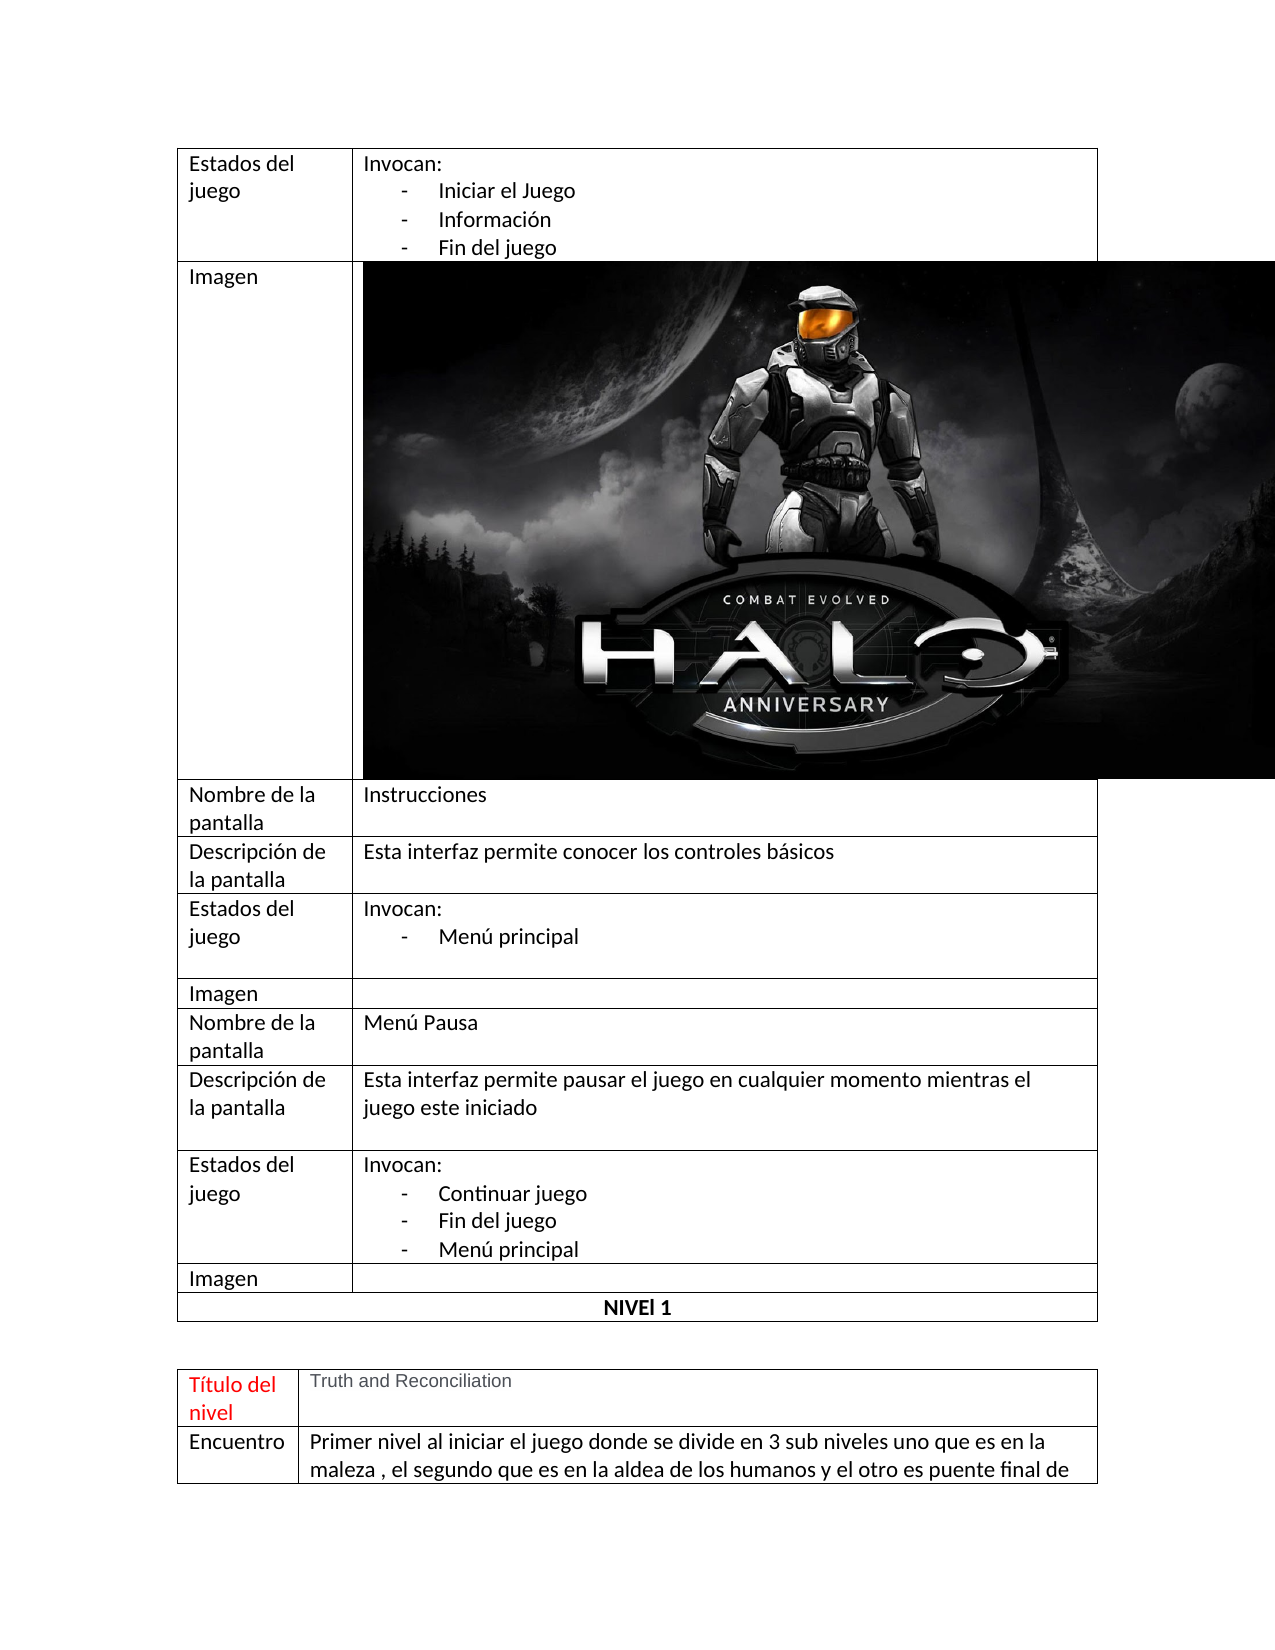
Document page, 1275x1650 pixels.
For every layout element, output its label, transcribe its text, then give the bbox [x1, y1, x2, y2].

table_cell [353, 979, 1097, 1007]
picture [363, 261, 1275, 779]
table_cell [353, 262, 363, 779]
table_cell Estados del juego [178, 1151, 352, 1263]
table_cell Esta interfaz permite conocer los controles básicos [353, 837, 1097, 893]
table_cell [299, 1427, 1097, 1483]
table_header Truth and Reconciliation [299, 1370, 1097, 1426]
table_cell Estados del juego [178, 894, 352, 978]
table_cell Menú Pausa [353, 1009, 1097, 1064]
table_header Título del nivel [178, 1370, 298, 1426]
table_cell Estados del juego [178, 149, 352, 261]
table_cell Imagen [178, 262, 352, 779]
table_cell [353, 1264, 1097, 1292]
table_cell Esta interfaz permite pausar el juego en cualquier momento mientras el juego este iniciado [353, 1066, 1097, 1149]
table_cell Instrucciones [353, 780, 1097, 836]
table_cell Encuentro [178, 1427, 298, 1483]
table_cell Nombre de la pantalla [178, 1009, 352, 1064]
table_cell Invocan: Continuar juego Fin del juego Menú principal [353, 1151, 1097, 1263]
table_cell Invocan: Iniciar el Juego Información Fin del juego [353, 149, 1097, 261]
table_cell Invocan: Menú principal [353, 894, 1097, 978]
table_cell Descripción de la pantalla [178, 1066, 352, 1149]
table_cell Descripción de la pantalla [178, 837, 352, 893]
table_cell Nombre de la pantalla [178, 780, 352, 836]
table_cell Imagen [178, 979, 352, 1007]
table_cell Imagen [178, 1264, 352, 1292]
table_cell NIVEl 1 [178, 1293, 1097, 1321]
